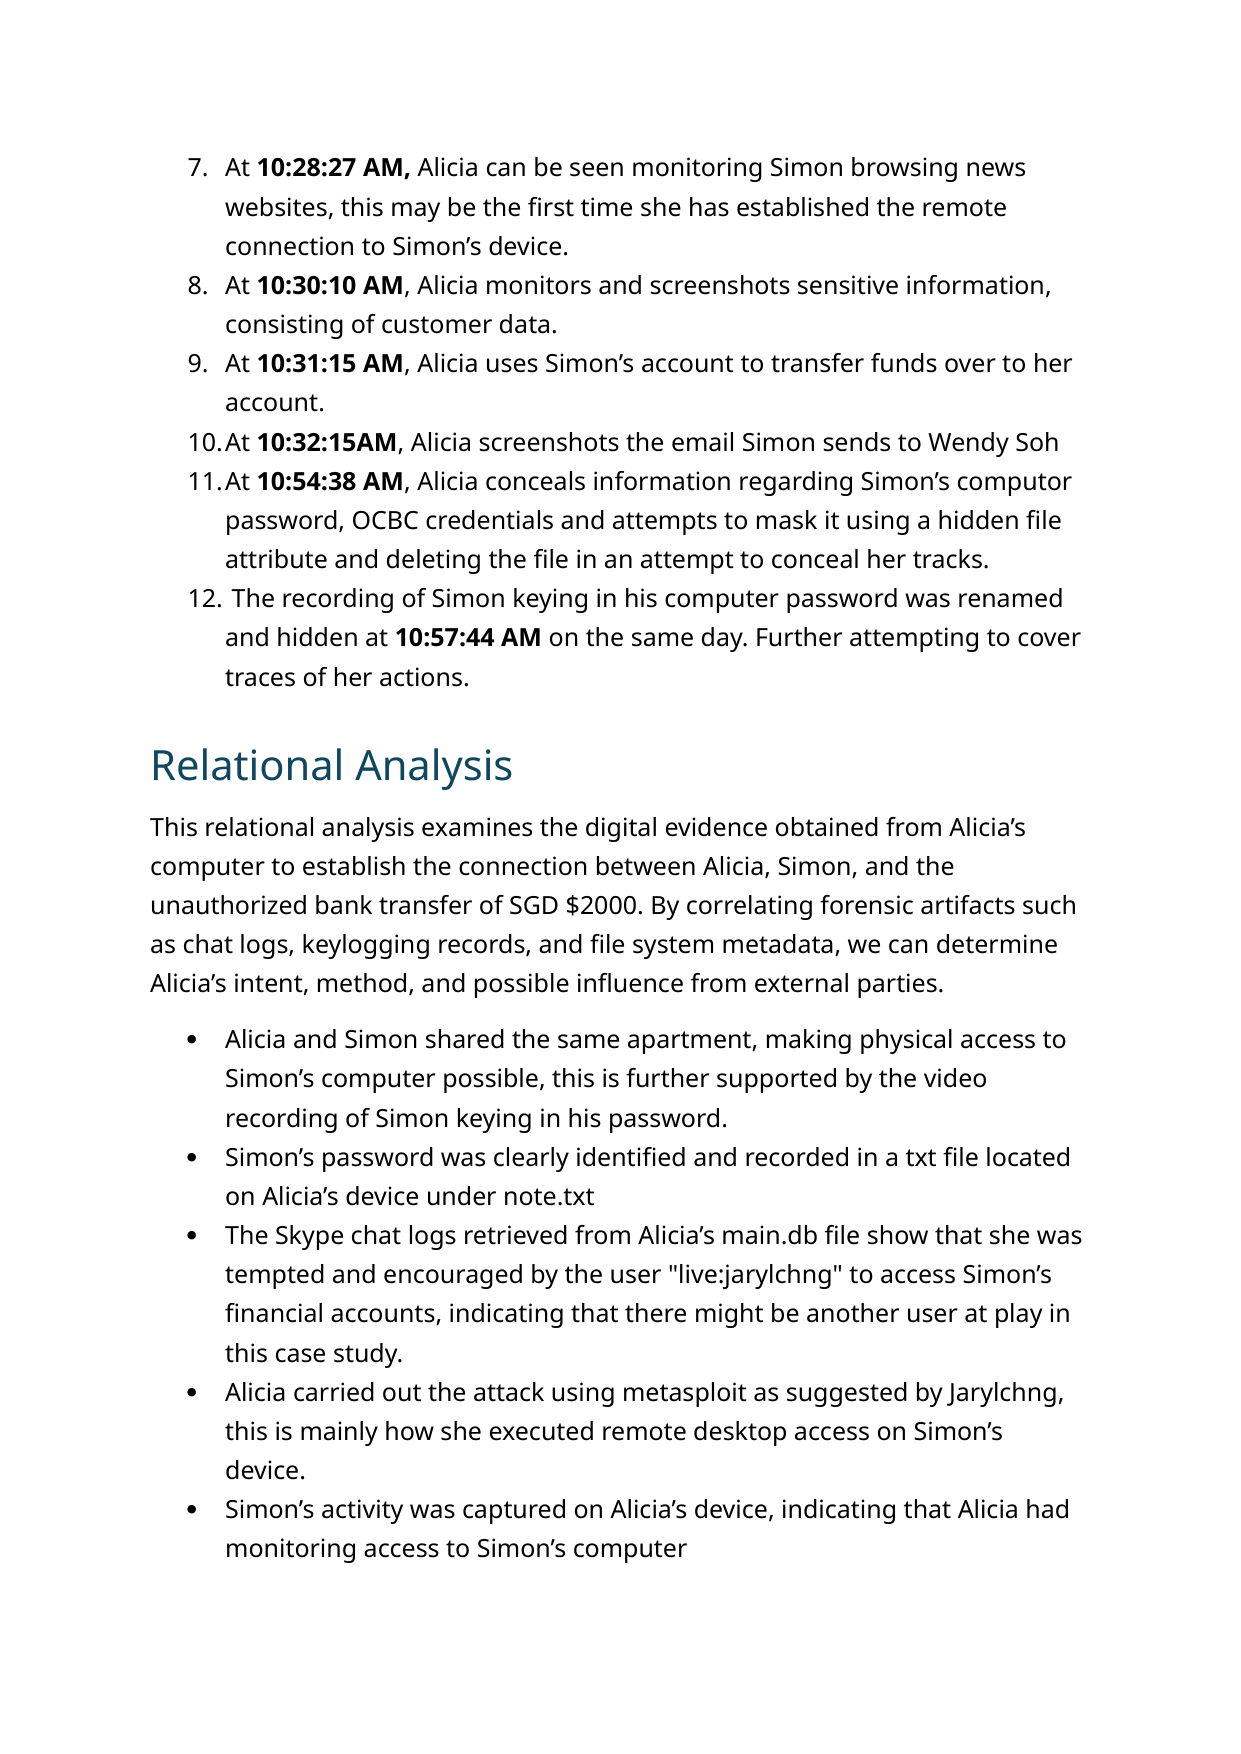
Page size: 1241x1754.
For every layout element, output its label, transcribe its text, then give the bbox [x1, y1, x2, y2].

list At 10:54:38 AM, Alicia conceals information regarding Simon’s computor password, OCBC credentials and attempts to mask it using a hidden file attribute and deleting the file in an attempt to conceal her tracks. [187, 463, 1090, 576]
list Alicia carried out the attack using metasploit as suggested by Jarylchng, this is mainly how she executed remote desktop access on Simon’s device. [187, 1374, 1090, 1487]
subtitle Relational Analysis [150, 736, 1090, 793]
text This relational analysis examines the digital evidence obtained from Alicia’s computer to establish the connection between Alicia, Simon, and the unauthorized bank transfer of SGD $2000. By correlating forensic artifacts such as chat logs, keylogging records, and file system metadata, we can determine Alicia’s intent, method, and possible influence from external parties. [150, 809, 1090, 1000]
list At 10:32:15AM, Alicia screenshots the email Simon sends to Wendy Soh [187, 424, 1090, 458]
list The Skype chat logs retrieved from Alicia’s main.db file show that she was tempted and encouraged by the user "live:jarylchng" to access Simon’s financial accounts, indicating that there might be another user at play in this case study. [187, 1218, 1090, 1369]
list Alicia and Simon shared the same apartment, making physical access to Simon’s computer possible, this is further supported by the video recording of Simon keying in his password. [187, 1022, 1090, 1134]
list At 10:28:27 AM, Alicia can be seen monitoring Simon browsing news websites, this may be the first time she has established the remote connection to Simon’s device. [187, 150, 1090, 262]
list Simon’s activity was captured on Alicia’s device, indicating that Alicia had monitoring access to Simon’s computer [187, 1492, 1090, 1565]
list At 10:31:15 AM, Alicia uses Simon’s account to transfer funds over to her account. [187, 346, 1090, 419]
list At 10:30:10 AM, Alicia monitors and screenshots sensitive information, consisting of customer data. [187, 267, 1090, 341]
list Simon’s password was clearly identified and recorded in a txt file located on Alicia’s device under note.txt [187, 1139, 1090, 1213]
list The recording of Simon keying in his computer password was renamed and hidden at 10:57:44 AM on the same day. Further attempting to cover traces of her actions. [187, 581, 1090, 693]
